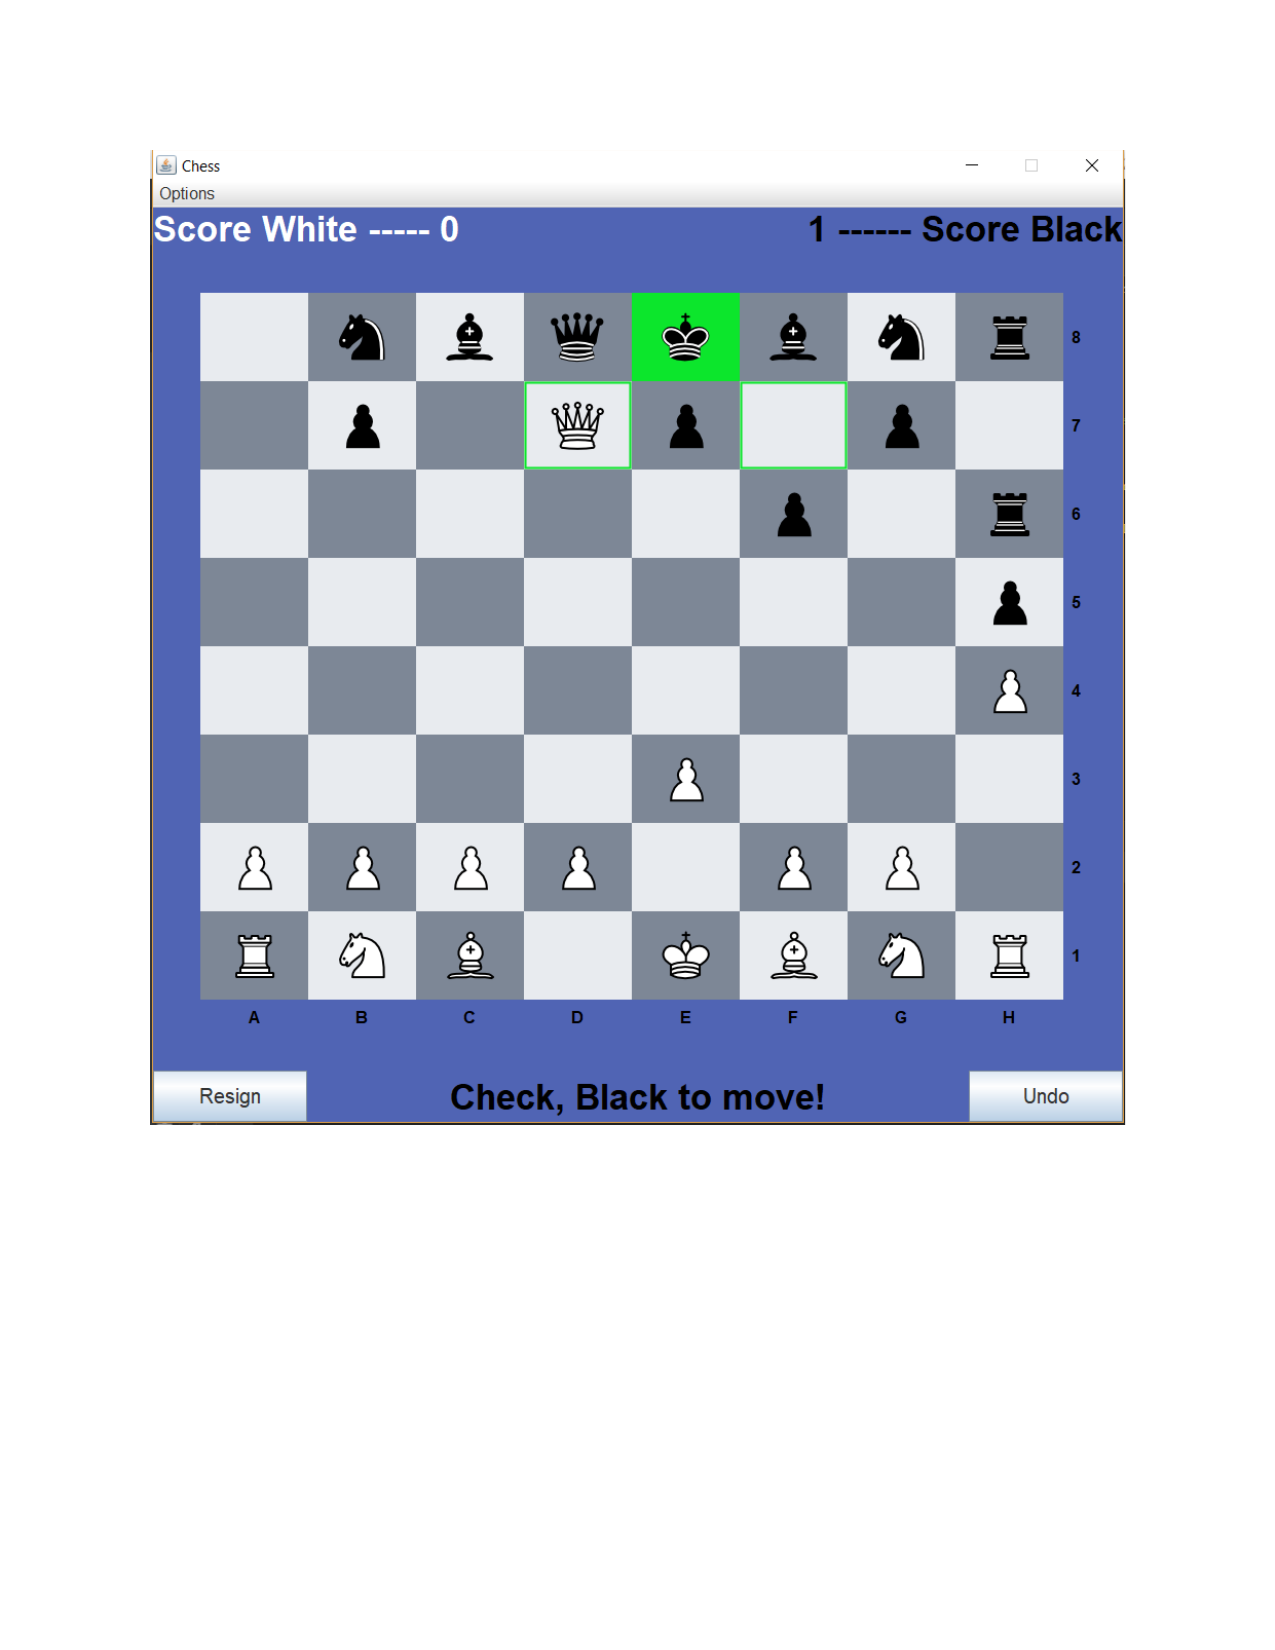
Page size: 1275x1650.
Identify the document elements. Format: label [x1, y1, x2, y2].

picture [150, 150, 1125, 1125]
